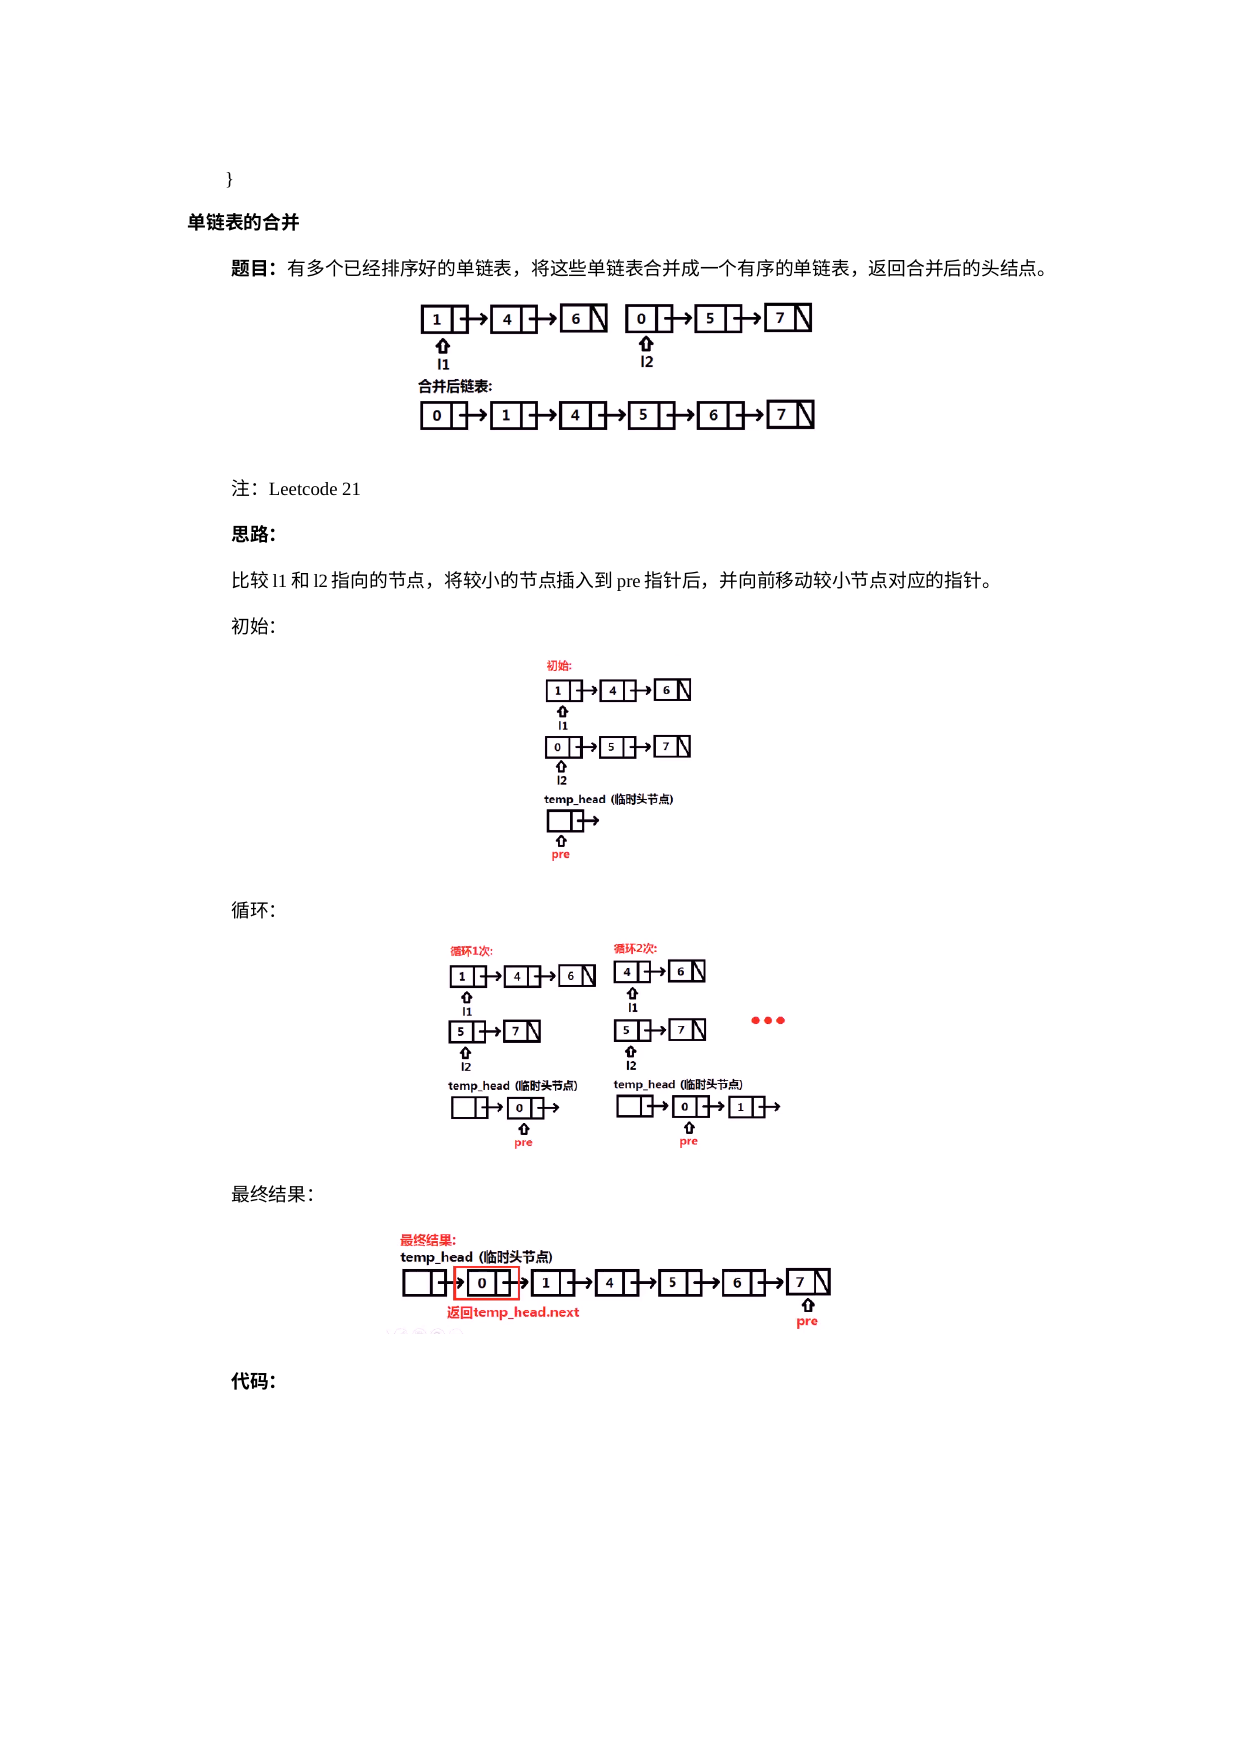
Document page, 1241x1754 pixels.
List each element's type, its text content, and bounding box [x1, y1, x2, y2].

text 思路： [187, 517, 1053, 549]
picture [533, 654, 707, 865]
picture [386, 1223, 855, 1334]
subtitle 单链表的合并 [187, 205, 1053, 238]
text 比较l1和l2指向的节点，将较小的节点插入到pre指针后，并向前移动较小节点对应的指针。 [187, 563, 1053, 595]
text 循环： [187, 893, 1053, 925]
text } [225, 162, 1053, 194]
picture [413, 297, 827, 439]
text 代码： [187, 1364, 1053, 1396]
text 注：Leetcode 21 [187, 471, 1053, 503]
text 题目：有多个已经排序好的单链表，将这些单链表合并成一个有序的单链表，返回合并后的头结点。 [187, 251, 1053, 284]
picture [442, 938, 799, 1155]
text 最终结果： [187, 1177, 1053, 1210]
text 初始： [187, 609, 1053, 641]
